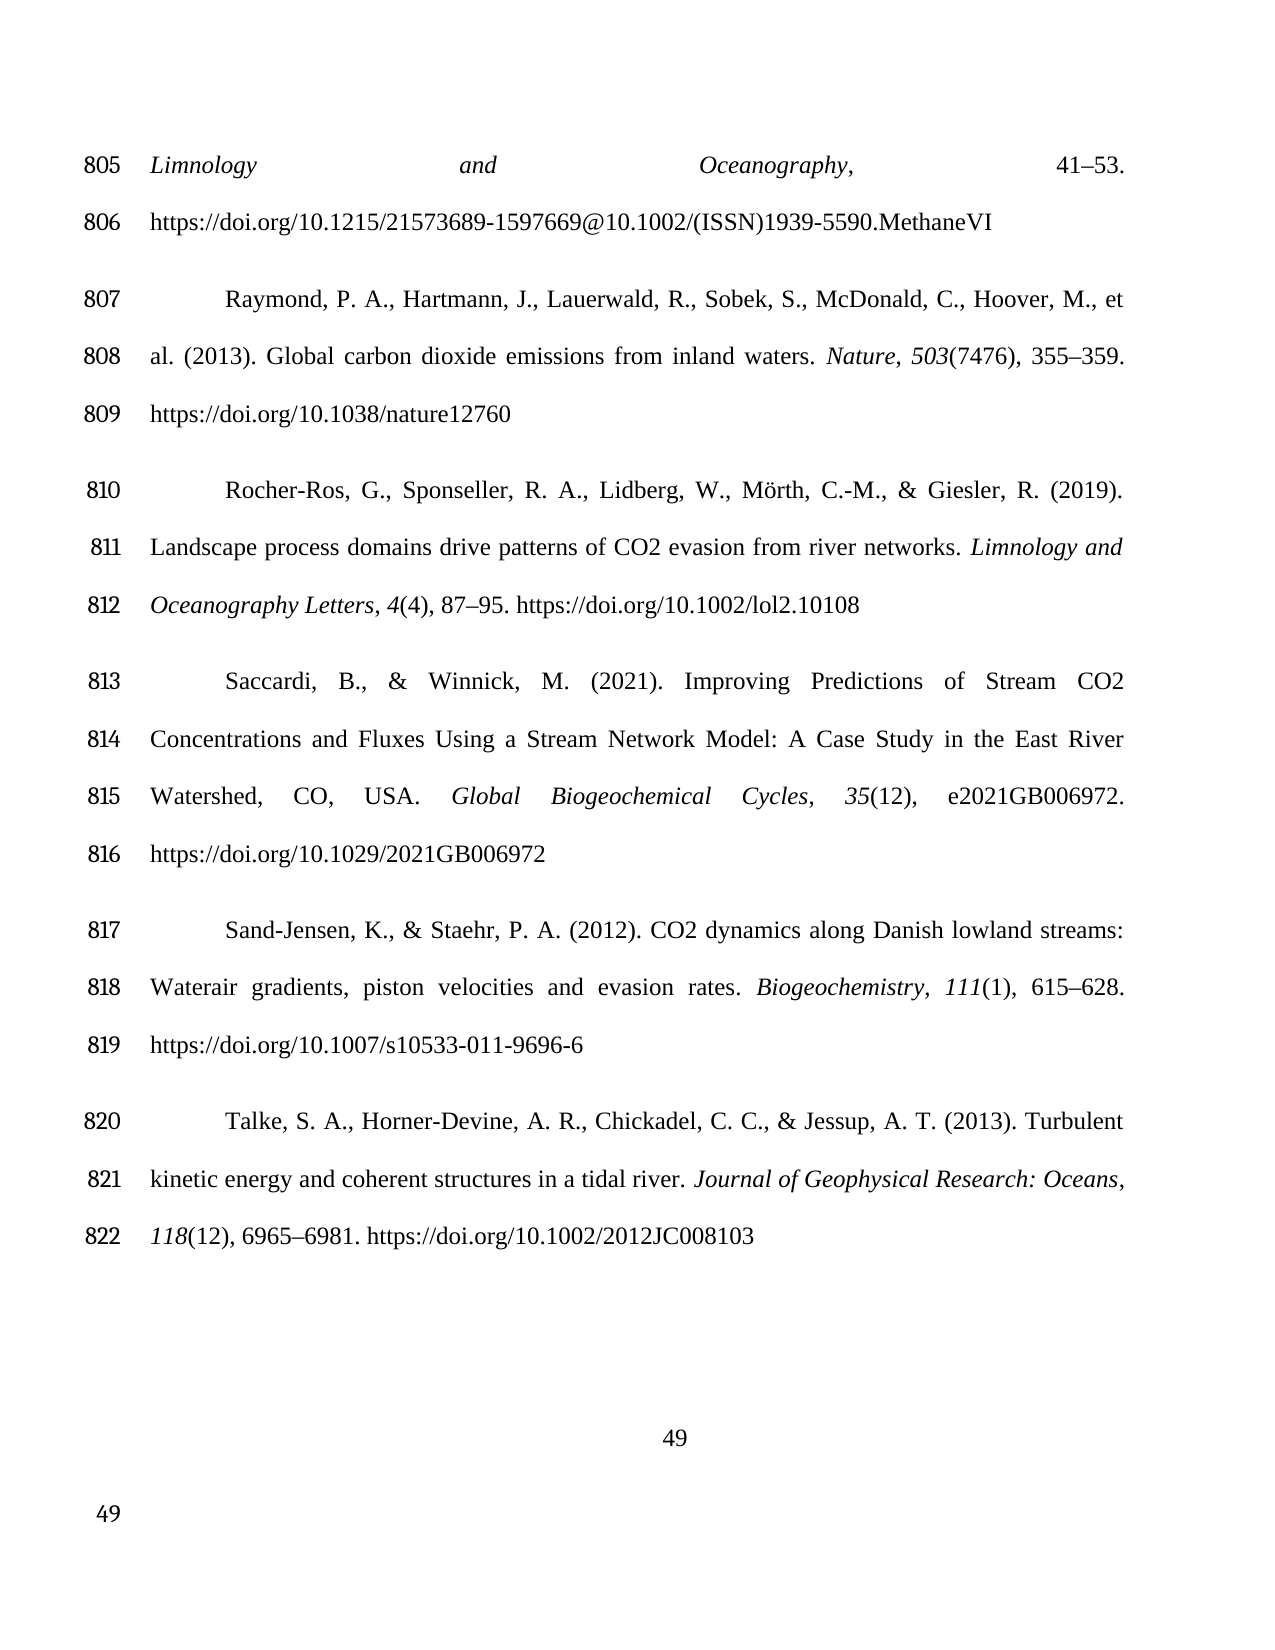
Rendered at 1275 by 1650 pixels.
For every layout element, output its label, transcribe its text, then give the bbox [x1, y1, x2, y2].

text Talke, S. A., Horner-Devine, A. R., Chickadel, C. C., & Jessup, A. T. (2013). Turbulent kinetic energy and coherent structures in a tidal river. Journal of Geophysical Research: Oceans, 118(12), 6965–6981. https://doi.org/10.1002/2012JC008103 [150, 1106, 1125, 1250]
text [150, 150, 1125, 236]
text Rocher-Ros, G., Sponseller, R. A., Lidberg, W., Mörth, C.-M., & Giesler, R. (2019). Landscape process domains drive patterns of CO2 evasion from river networks. Limnology and Oceanography Letters, 4(4), 87–95. https://doi.org/10.1002/lol2.10108 [150, 475, 1125, 619]
text Saccardi, B., & Winnick, M. (2021). Improving Predictions of Stream CO2 Concentrations and Fluxes Using a Stream Network Model: A Case Study in the East River Watershed, CO, USA. Global Biogeochemical Cycles, 35(12), e2021GB006972. https://doi.org/10.1029/2021GB006972 [150, 666, 1125, 867]
text Raymond, P. A., Hartmann, J., Lauerwald, R., Sobek, S., McDonald, C., Hoover, M., et al. (2013). Global carbon dioxide emissions from inland waters. Nature, 503(7476), 355–359. https://doi.org/10.1038/nature12760 [150, 284, 1125, 427]
text Sand-Jensen, K., & Staehr, P. A. (2012). CO2 dynamics along Danish lowland streams: Waterair gradients, piston velocities and evasion rates. Biogeochemistry, 111(1), 615–628. https://doi.org/10.1007/s10533-011-9696-6 [150, 915, 1125, 1059]
